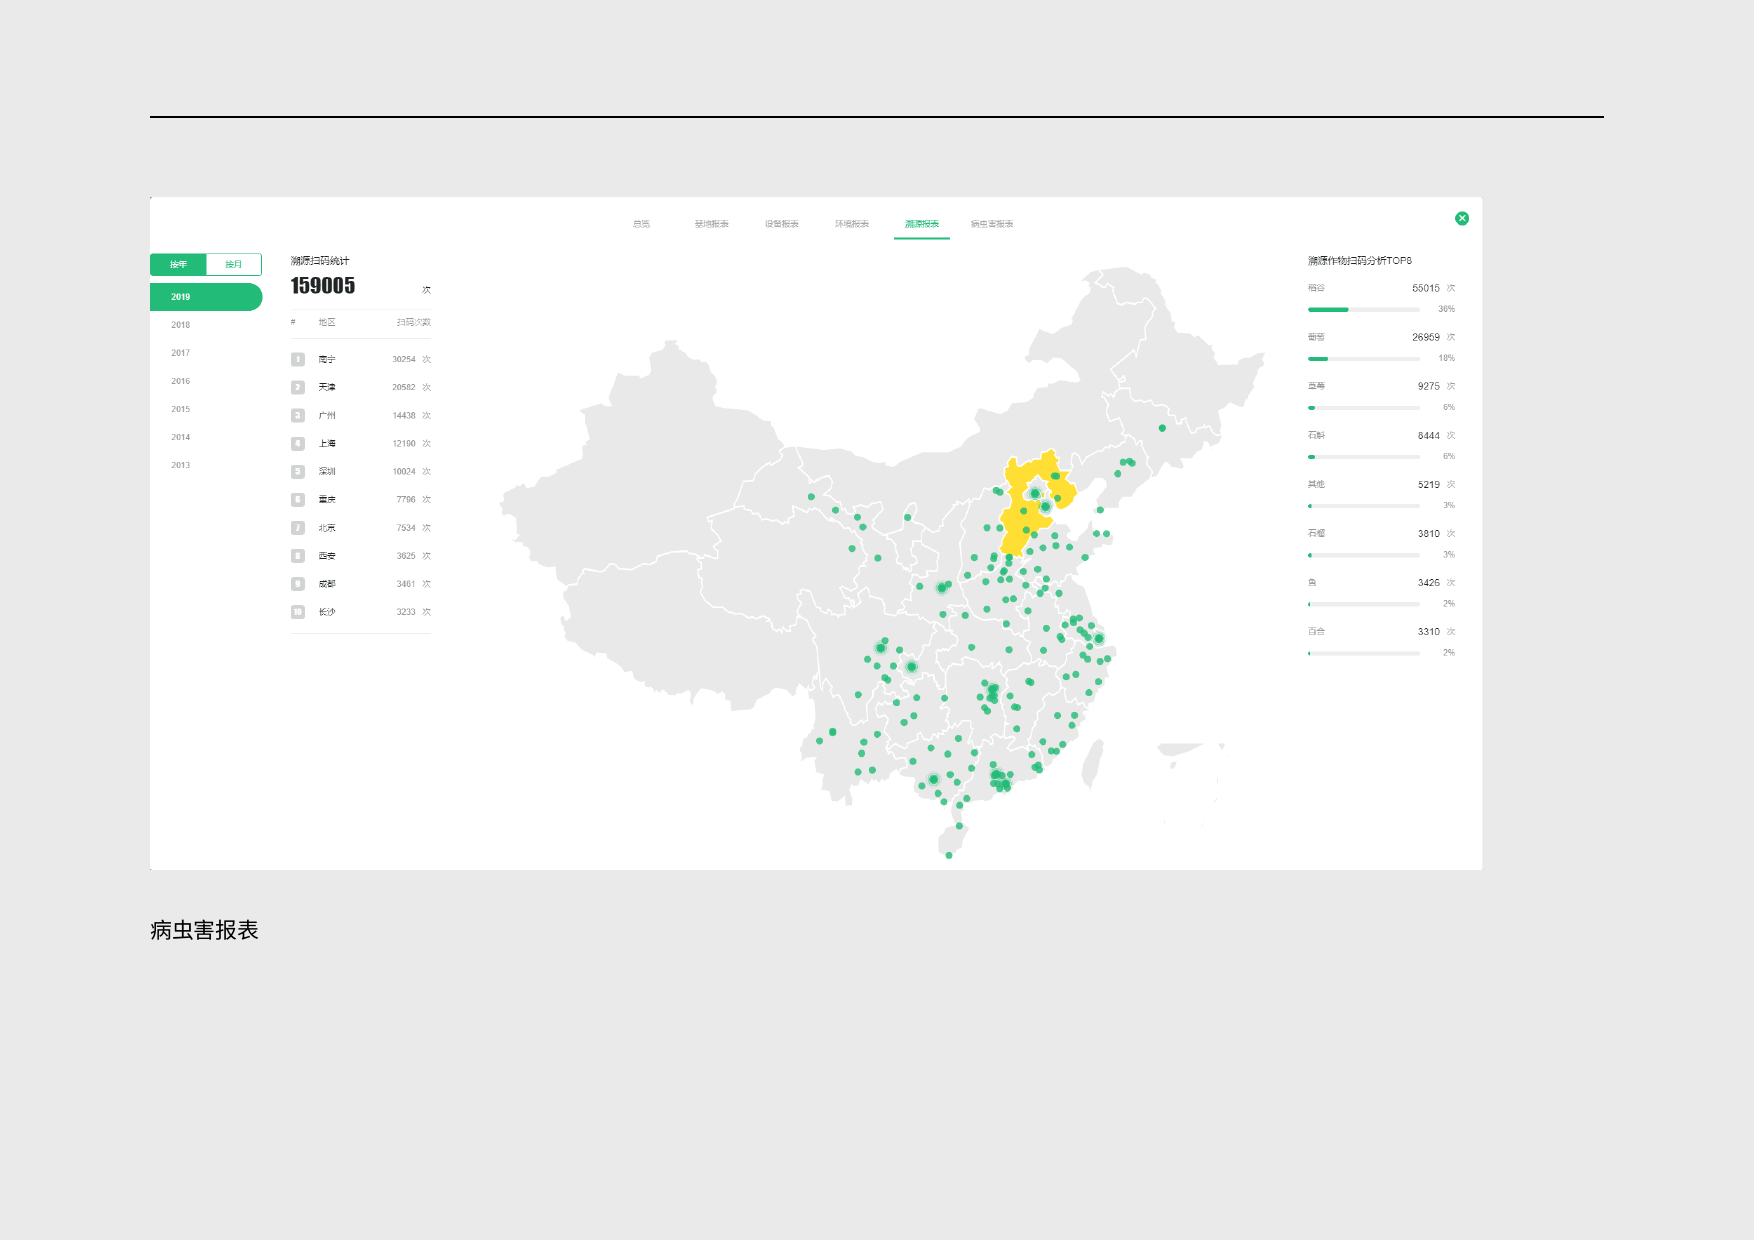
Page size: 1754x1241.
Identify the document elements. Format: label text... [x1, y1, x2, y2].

picture [150, 197, 1483, 870]
text 病虫害报表 [150, 913, 1604, 945]
